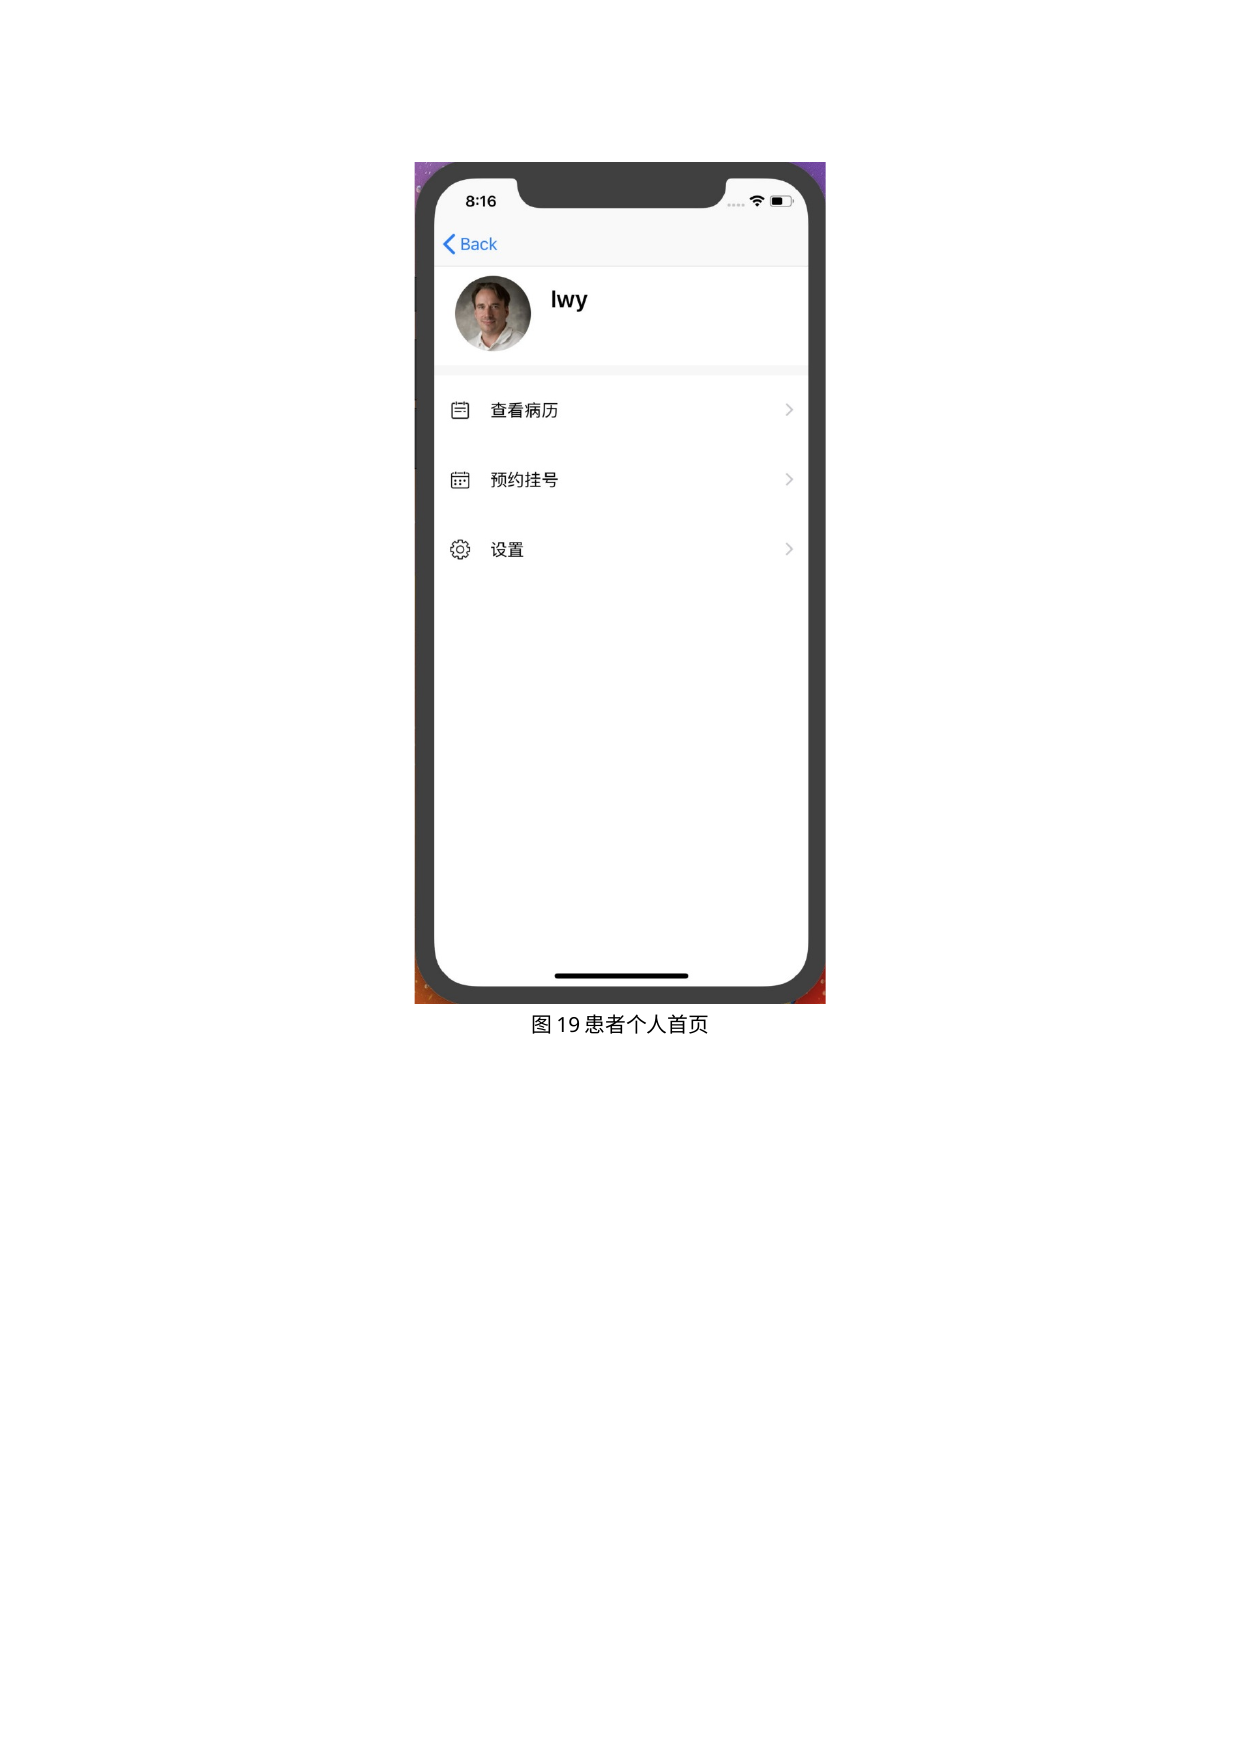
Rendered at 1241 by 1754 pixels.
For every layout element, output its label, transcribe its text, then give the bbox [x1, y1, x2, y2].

picture [414, 162, 826, 1004]
text 图19患者个人首页 [187, 1007, 1053, 1039]
